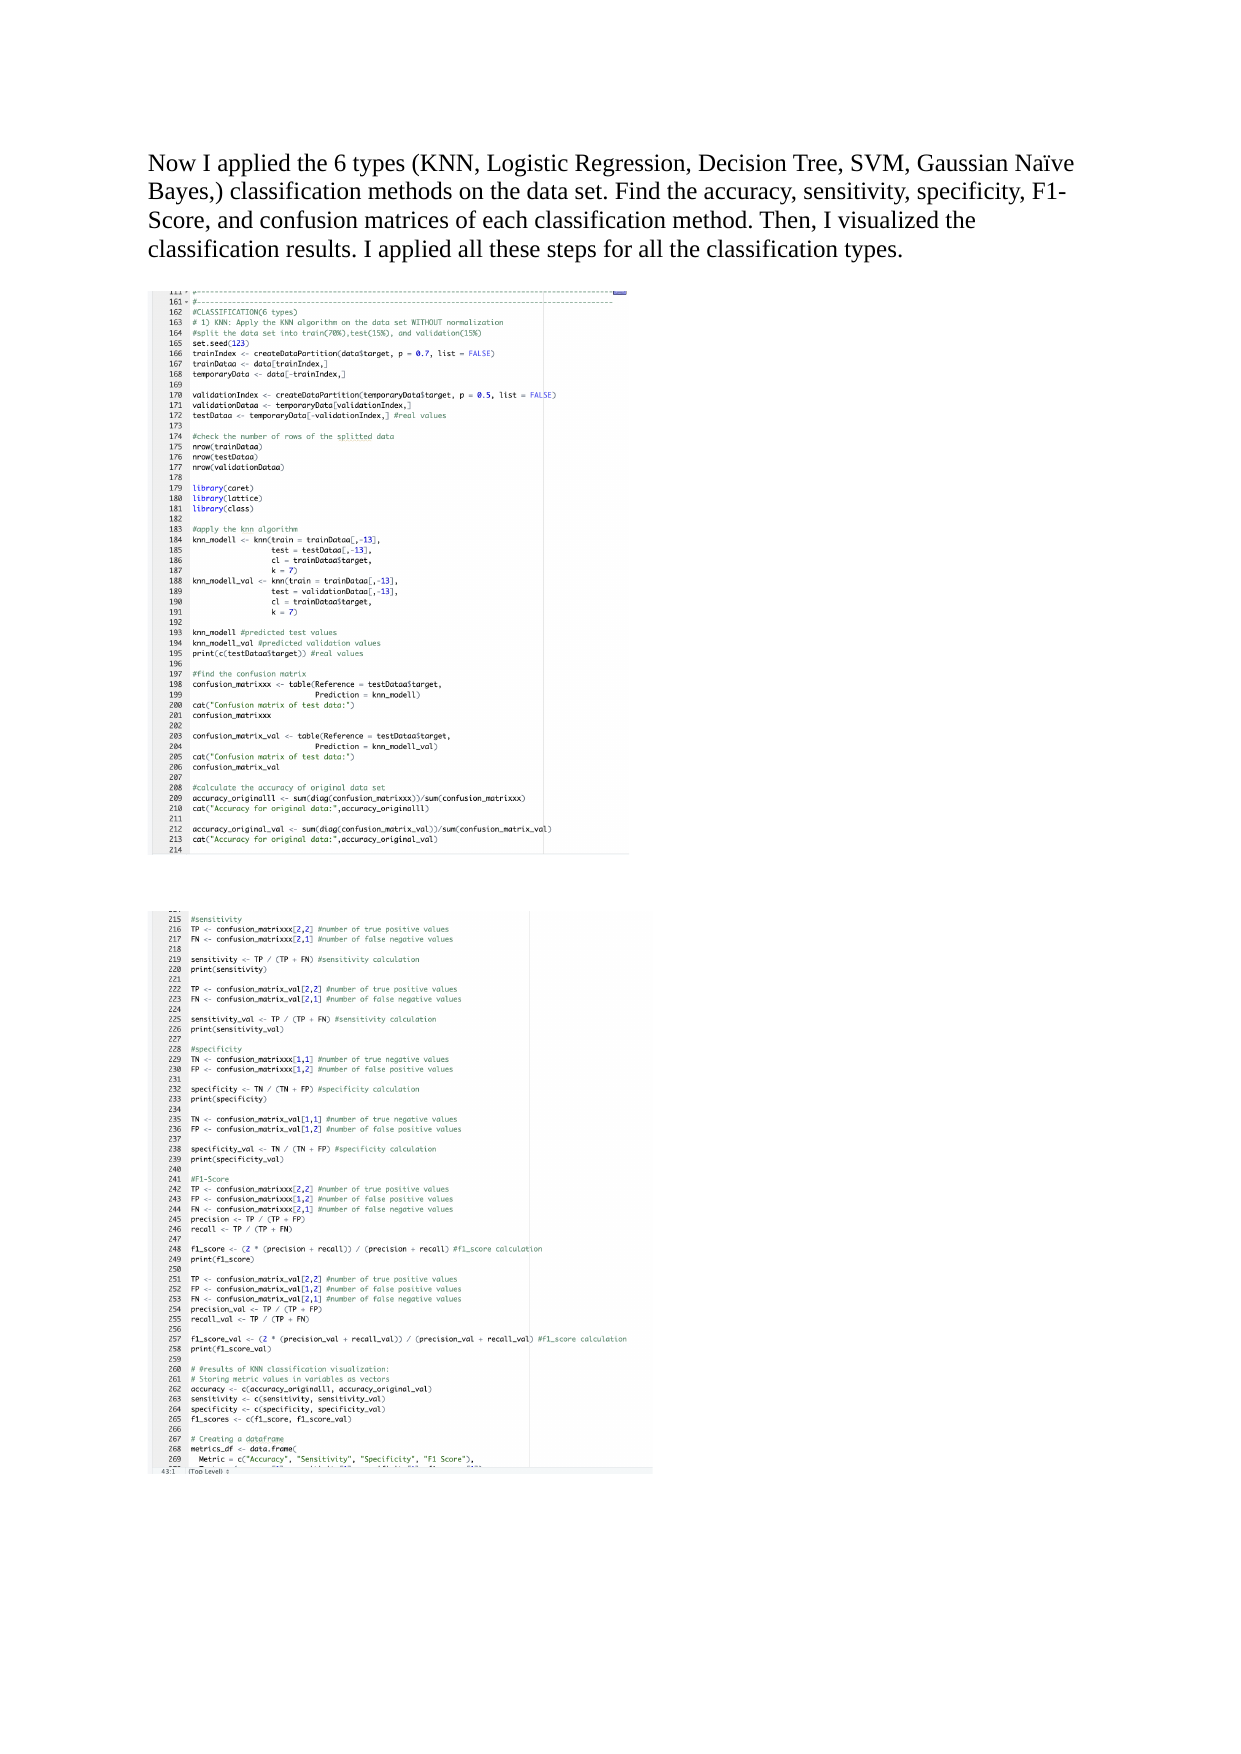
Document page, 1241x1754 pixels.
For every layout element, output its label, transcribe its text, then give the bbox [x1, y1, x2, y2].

text Now I applied the 6 types (KNN, Logistic Regression, Decision Tree, SVM, Gaussian Naïve Bayes,) classification methods on the data set. Find the accuracy, sensitivity, specificity, F1-Score, and confusion matrices of each classification method. Then, I visualized the classification results. I applied all these steps for all the classification types. [148, 148, 1093, 263]
picture [147, 911, 653, 1474]
picture [147, 291, 630, 855]
